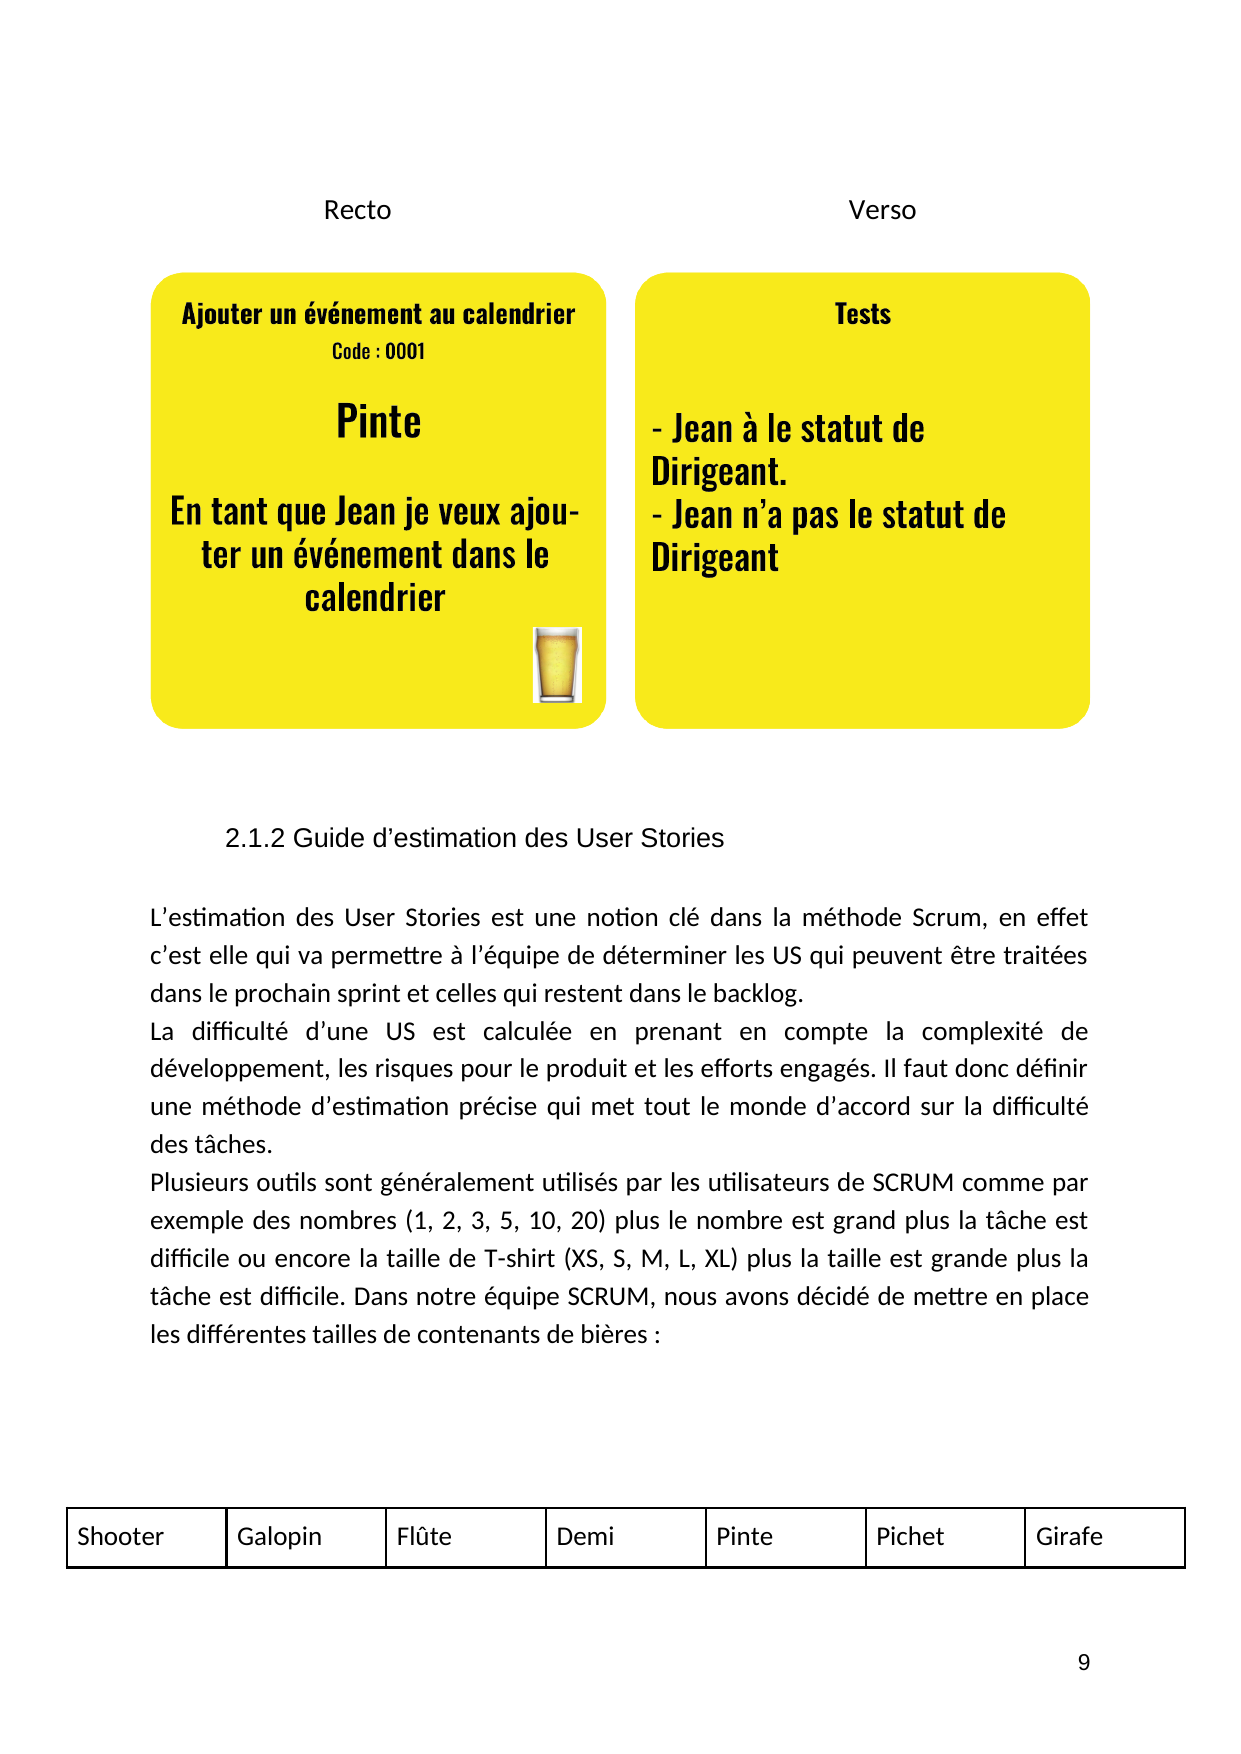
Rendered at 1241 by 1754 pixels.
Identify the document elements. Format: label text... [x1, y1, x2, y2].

table_header Pinte [707, 1509, 865, 1566]
table_header Pichet [867, 1509, 1024, 1566]
table_header Shooter [68, 1509, 225, 1566]
text L’estimation des User Stories est une notion clé dans la méthode Scrum, en effet c’est elle qui va permettre à l’équipe de déterminer les US qui peuvent être traitées dans le prochain sprint et celles qui restent dans le backlog. [150, 900, 1090, 1009]
table_header Flûte [387, 1509, 545, 1566]
table_header Demi [547, 1509, 705, 1566]
text La difficulté d’une US est calculée en prenant en compte la complexité de développement, les risques pour le produit et les efforts engagés. Il faut donc définir une méthode d’estimation précise qui met tout le monde d’accord sur la difficulté des tâches. [150, 1014, 1090, 1161]
table_header Galopin [228, 1509, 385, 1566]
picture [150, 272, 1091, 729]
text Plusieurs outils sont généralement utilisés par les utilisateurs de SCRUM comme par exemple des nombres (1, 2, 3, 5, 10, 20) plus le nombre est grand plus la tâche est difficile ou encore la taille de T-shirt (XS, S, M, L, XL) plus la taille est grande plus la tâche est difficile. Dans notre équipe SCRUM, nous avons décidé de mettre en place les différentes tailles de contenants de bières : [150, 1165, 1090, 1350]
text Recto Verso [150, 191, 1090, 227]
subtitle 2.1.2 Guide d’estimation des User Stories [150, 822, 1090, 854]
table_header Girafe [1026, 1509, 1184, 1566]
